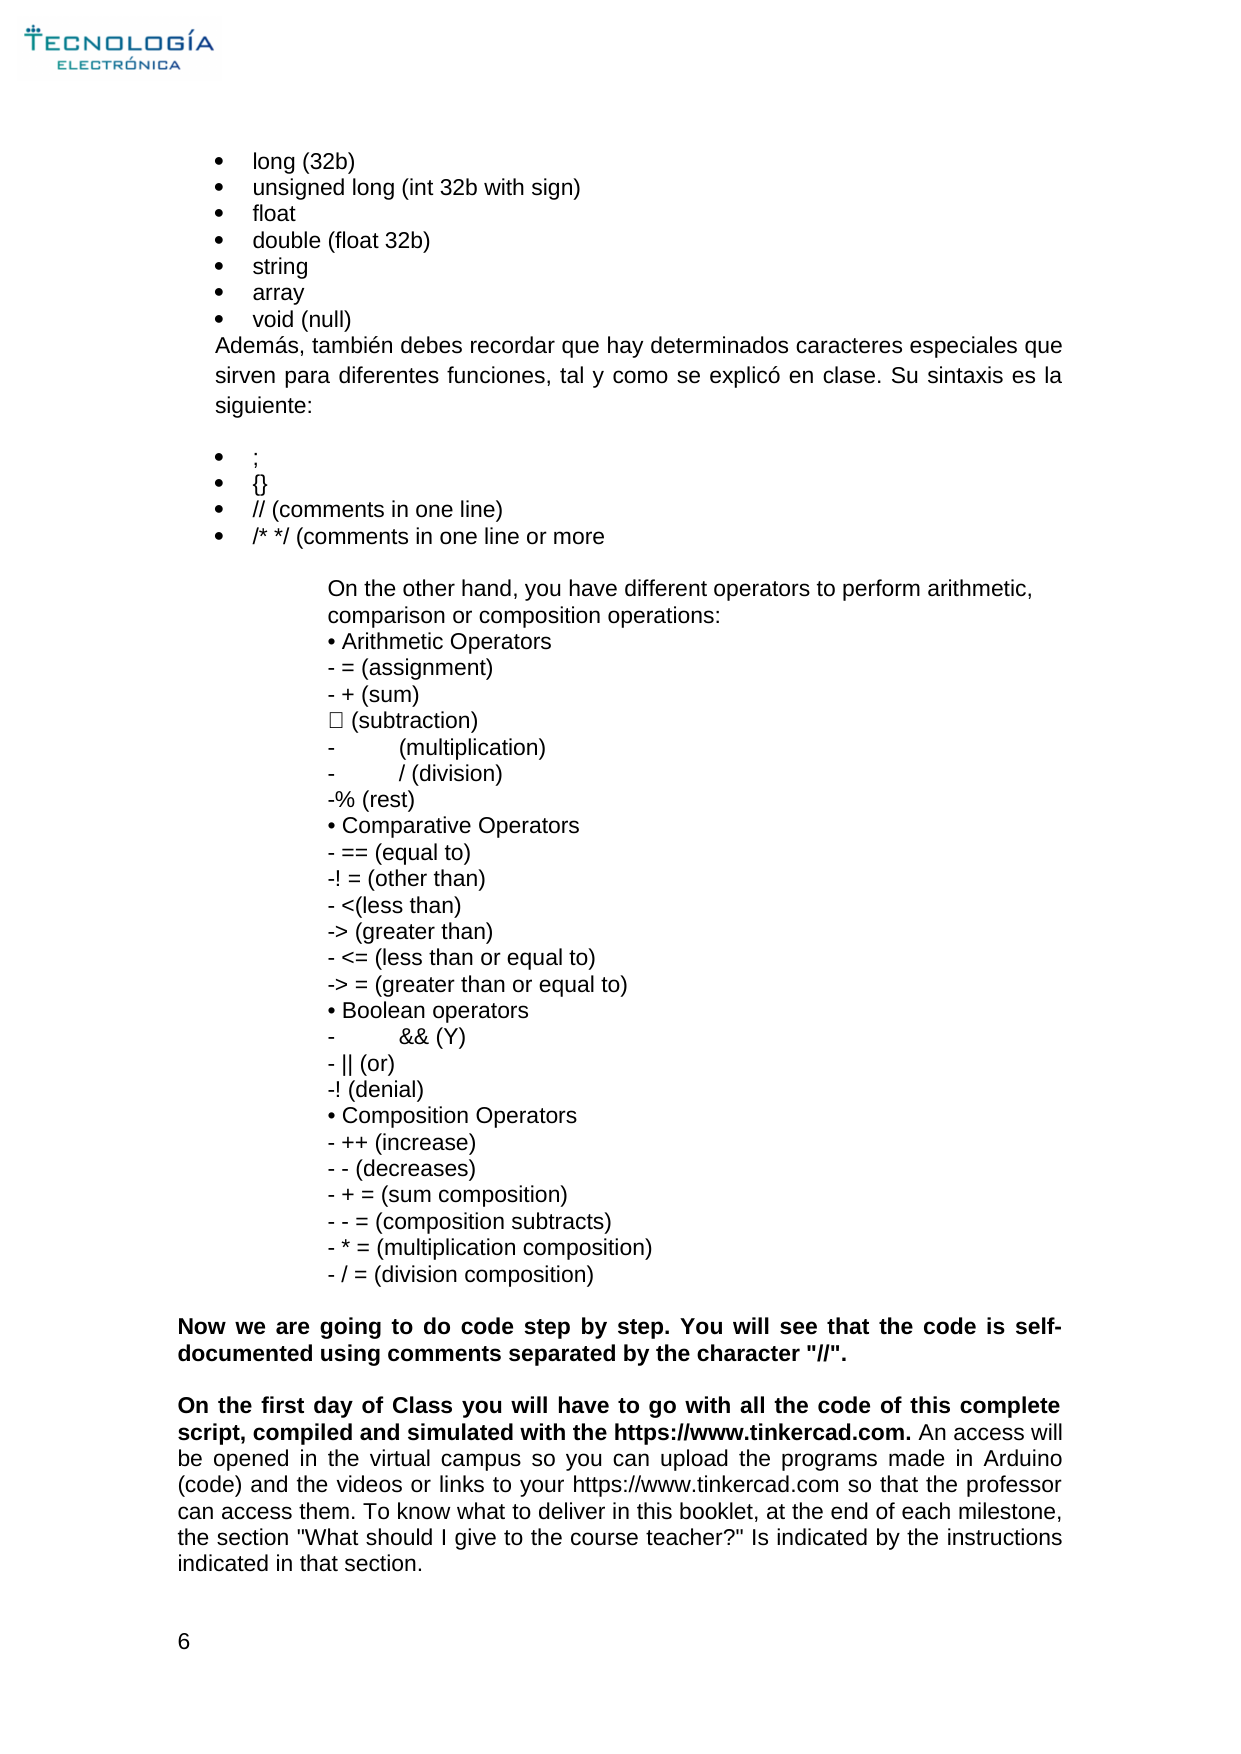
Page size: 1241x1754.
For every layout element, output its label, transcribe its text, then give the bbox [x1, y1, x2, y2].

list unsigned long (int 32b with sign) [215, 174, 1063, 200]
text On the first day of Class you will have to go with all the code of this complete script, compiled and simulated with the https://www.tinkercad.com. An access will be opened in the virtual campus so you can upload the programs made in Arduino (code) and the videos or links to your https://www.tinkercad.com so that the professor can access them. To know what to deliver in this booklet, at the end of each milestone, the section "What should I give to the course teacher?" Is indicated by the instructions indicated in that section. [177, 1392, 1063, 1577]
text - && (Y) [327, 1023, 1063, 1050]
text - (multiplication) [327, 733, 1063, 760]
list /* */ (comments in one line or more [215, 523, 1063, 549]
text -! = (other than) [327, 865, 1063, 892]
text • Comparative Operators [327, 812, 1063, 839]
text - || (or) [327, 1050, 1063, 1076]
text - <(less than) [327, 892, 1063, 918]
text - + = (sum composition) [327, 1181, 1063, 1208]
text - = (assignment) [327, 654, 1063, 681]
text • Arithmetic Operators [327, 628, 1063, 654]
text • Composition Operators [327, 1102, 1063, 1129]
text -% (rest) [327, 786, 1063, 812]
list // (comments in one line) [215, 496, 1063, 523]
text On the other hand, you have different operators to perform arithmetic, comparison or composition operations: [327, 575, 1063, 628]
text -> = (greater than or equal to) [327, 971, 1063, 997]
text - == (equal to) [327, 839, 1063, 865]
text - + (sum) [327, 681, 1063, 707]
list ; [215, 443, 1063, 470]
text - - = (composition subtracts) [327, 1208, 1063, 1234]
list string [215, 253, 1063, 279]
text Además, también debes recordar que hay determinados caracteres especiales que sirven para diferentes funciones, tal y como se explicó en clase. Su sintaxis es la siguiente: [215, 332, 1063, 419]
list float [215, 200, 1063, 227]
text - / (division) [327, 760, 1063, 786]
text -! (denial) [327, 1076, 1063, 1102]
text • Boolean operators [327, 997, 1063, 1023]
text - / = (division composition) [327, 1261, 1063, 1287]
text - - (decreases) [327, 1155, 1063, 1181]
list array [215, 279, 1063, 306]
list {} [215, 470, 1063, 496]
text - ++ (increase) [327, 1129, 1063, 1155]
list double (float 32b) [215, 227, 1063, 253]
picture [16, 16, 223, 81]
list void (null) [215, 306, 1063, 332]
text -> (greater than) [327, 918, 1063, 944]
text Now we are going to do code step by step. You will see that the code is self-documented using comments separated by the character "//". [177, 1313, 1063, 1366]
text - <= (less than or equal to) [327, 944, 1063, 971]
list long (32b) [215, 148, 1063, 174]
text  (subtraction) [327, 707, 1063, 733]
text - * = (multiplication composition) [327, 1234, 1063, 1261]
